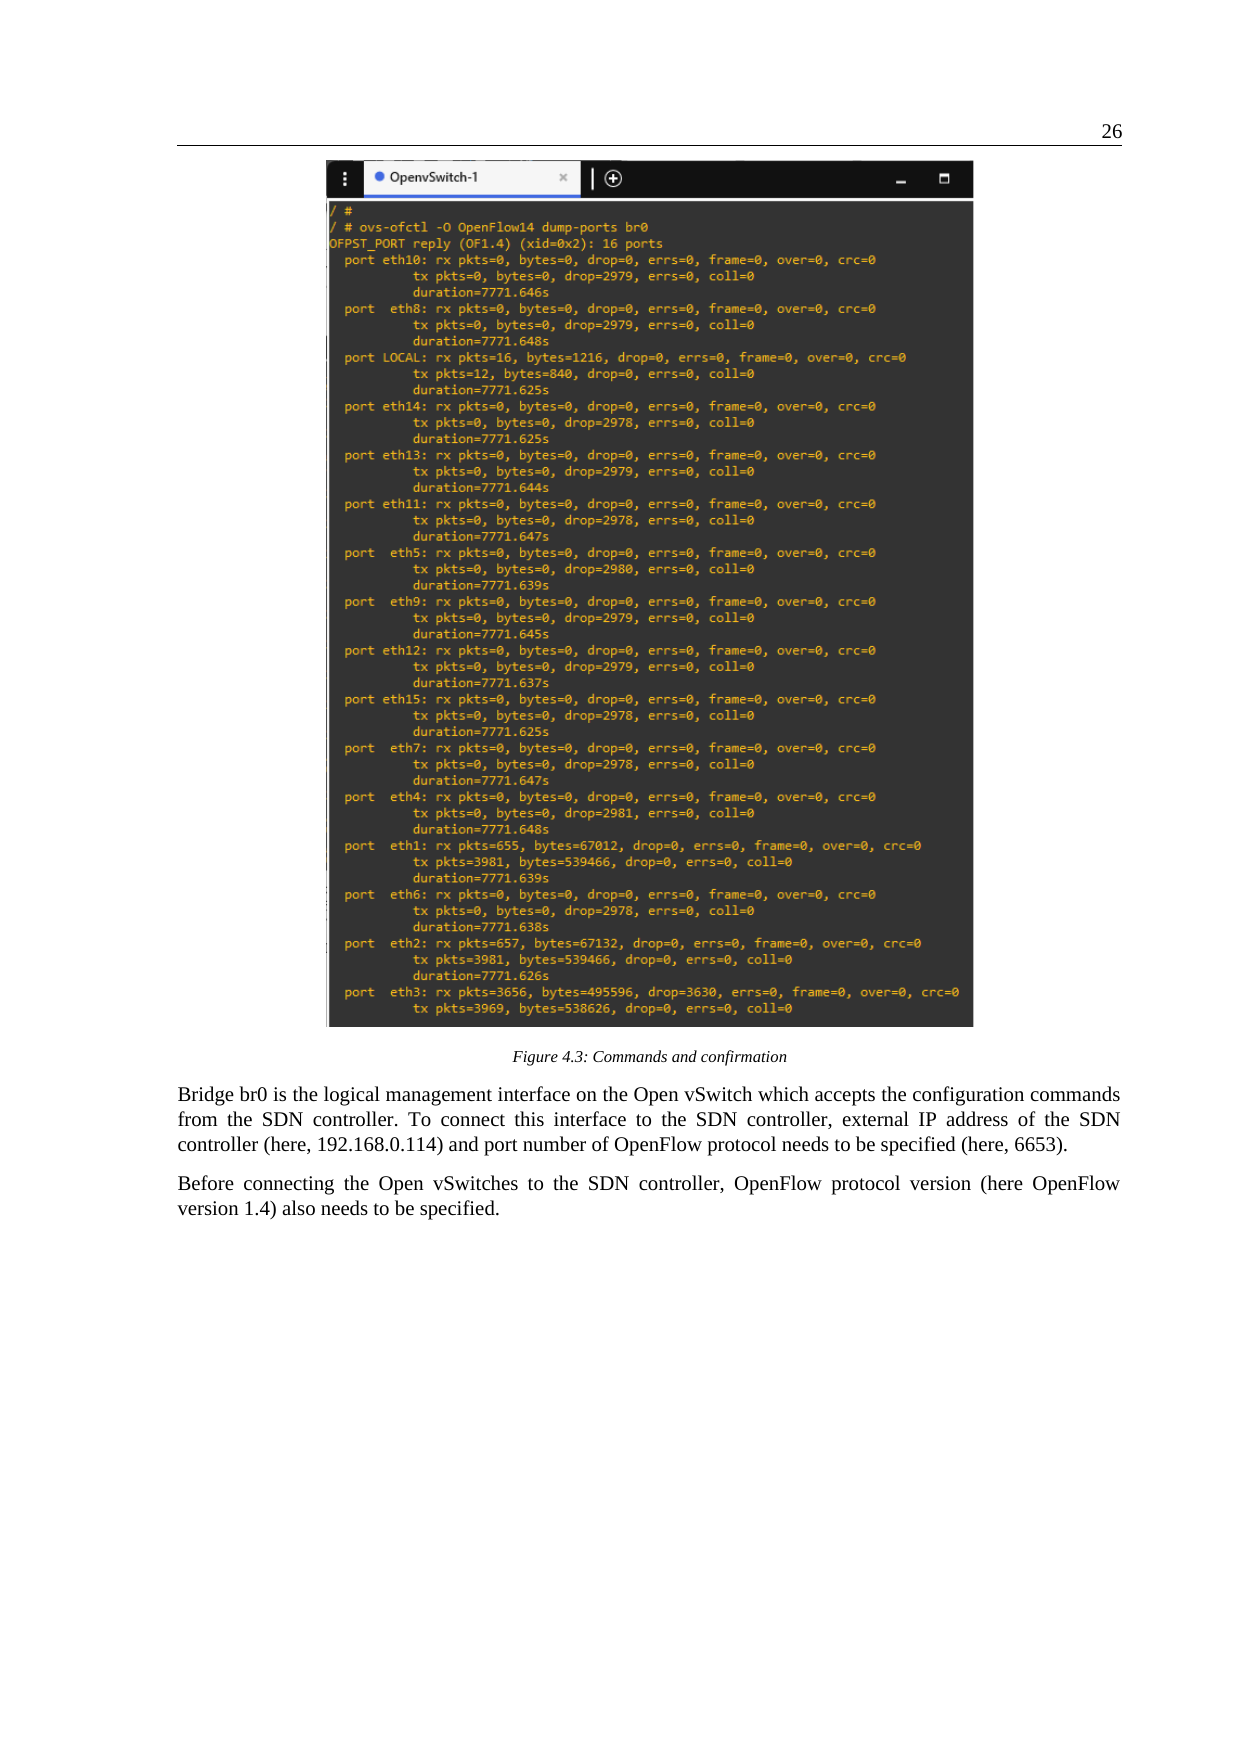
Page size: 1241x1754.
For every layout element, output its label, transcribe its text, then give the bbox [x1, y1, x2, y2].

text Before connecting the Open vSwitches to the SDN controller, OpenFlow protocol version (here OpenFlow version 1.4) also needs to be specified. [177, 1170, 1122, 1220]
text Bridge br0 is the logical management interface on the Open vSwitch which accepts the configuration commands from the SDN controller. To connect this interface to the SDN controller, external IP address of the SDN controller (here, 192.168.0.114) and port number of OpenFlow protocol needs to be specified (here, 6653). [177, 1081, 1122, 1156]
text Figure 4.3: Commands and confirmation [177, 1041, 1122, 1066]
picture [326, 160, 974, 1027]
